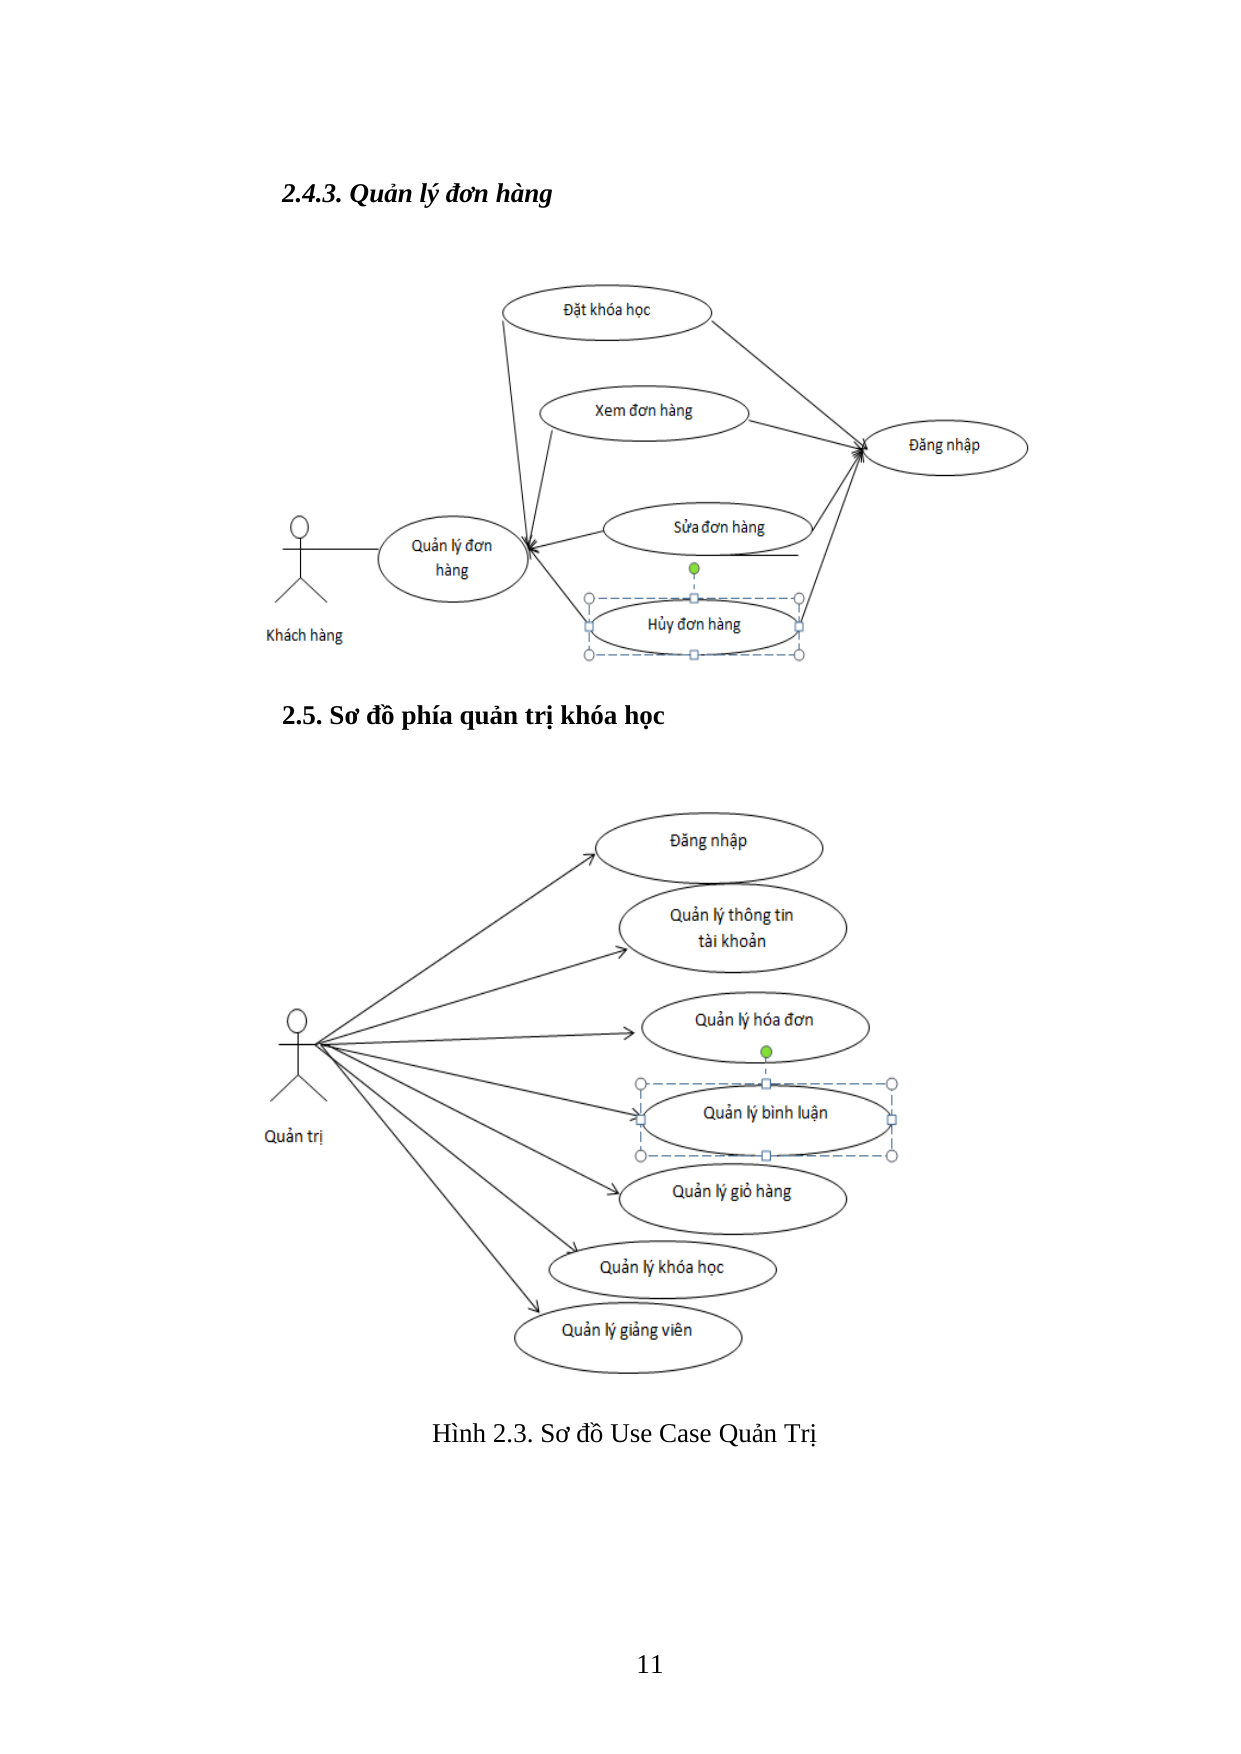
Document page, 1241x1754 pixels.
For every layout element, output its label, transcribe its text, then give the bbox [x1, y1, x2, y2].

text 2.5. Sơ đồ phía quản trị khóa học [207, 699, 1092, 730]
picture [206, 739, 1065, 1408]
picture [206, 217, 1049, 690]
text Hình 2.3. Sơ đồ Use Case Quản Trị [207, 1417, 1092, 1448]
text 2.4.3. Quản lý đơn hàng [207, 177, 1092, 208]
